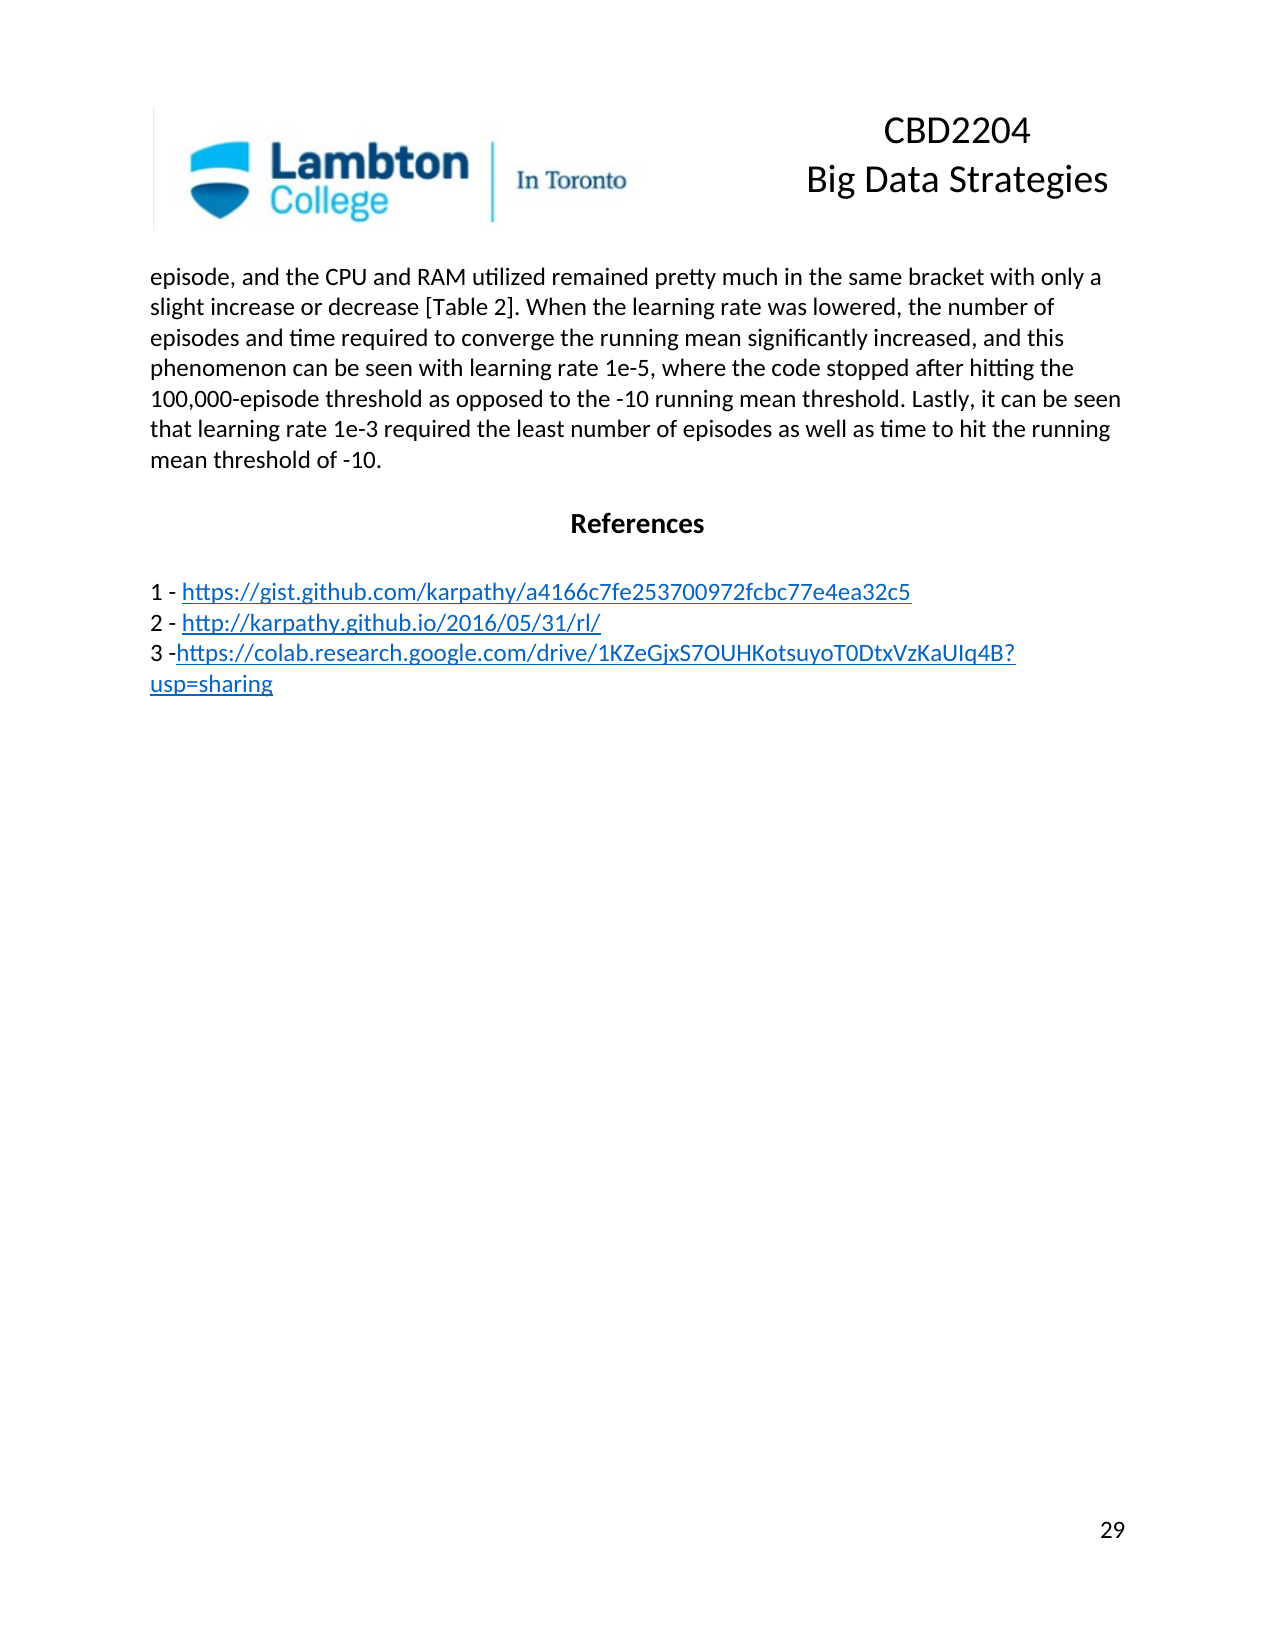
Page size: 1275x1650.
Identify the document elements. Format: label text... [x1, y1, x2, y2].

text 3 -https://colab.research.google.com/drive/1KZeGjxS7OUHKotsuyoT0DtxVzKaUIq4B?usp=sharing [150, 637, 1125, 698]
text 1 - https://gist.github.com/karpathy/a4166c7fe253700972fcbc77e4ea32c5 [150, 576, 1125, 607]
picture [152, 105, 653, 231]
text References [150, 505, 1125, 541]
text 2 - http://karpathy.github.io/2016/05/31/rl/ [150, 607, 1125, 637]
